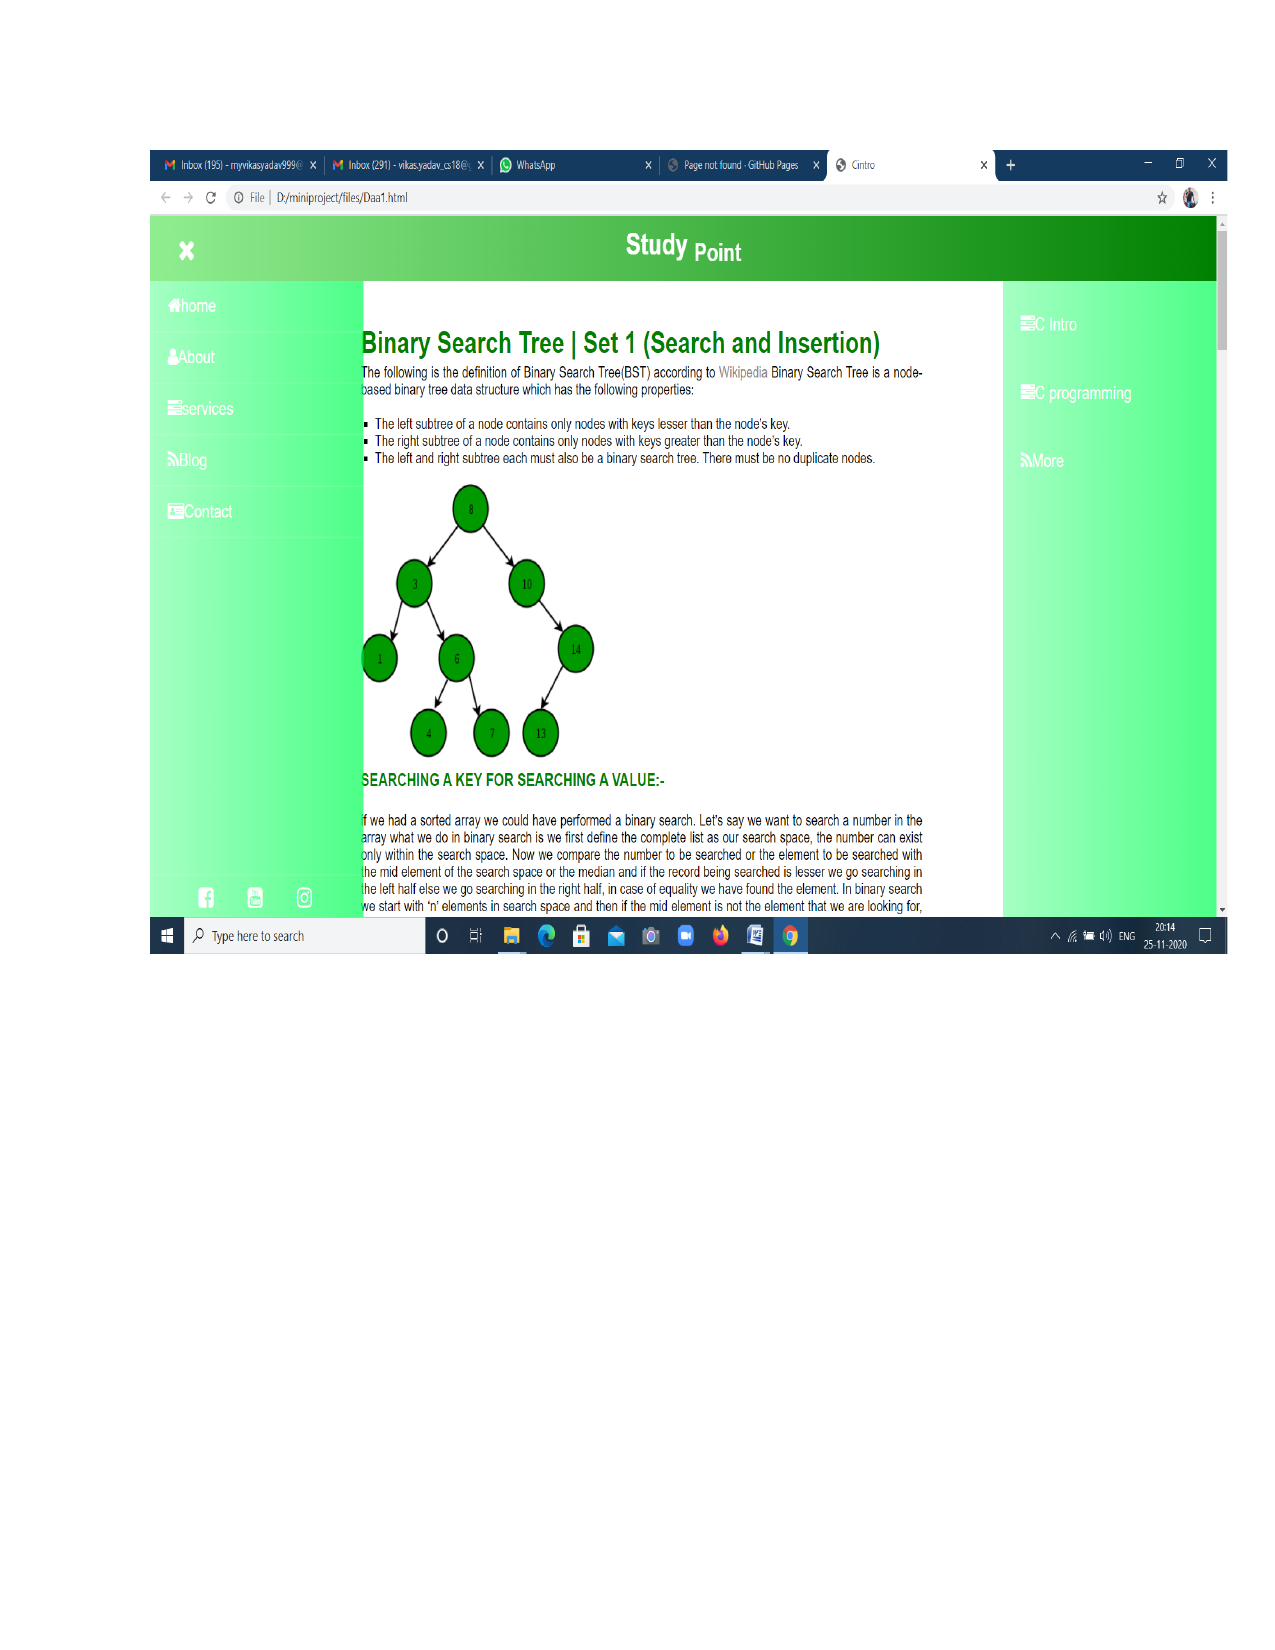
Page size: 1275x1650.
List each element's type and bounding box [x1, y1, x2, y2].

picture [150, 150, 1228, 954]
